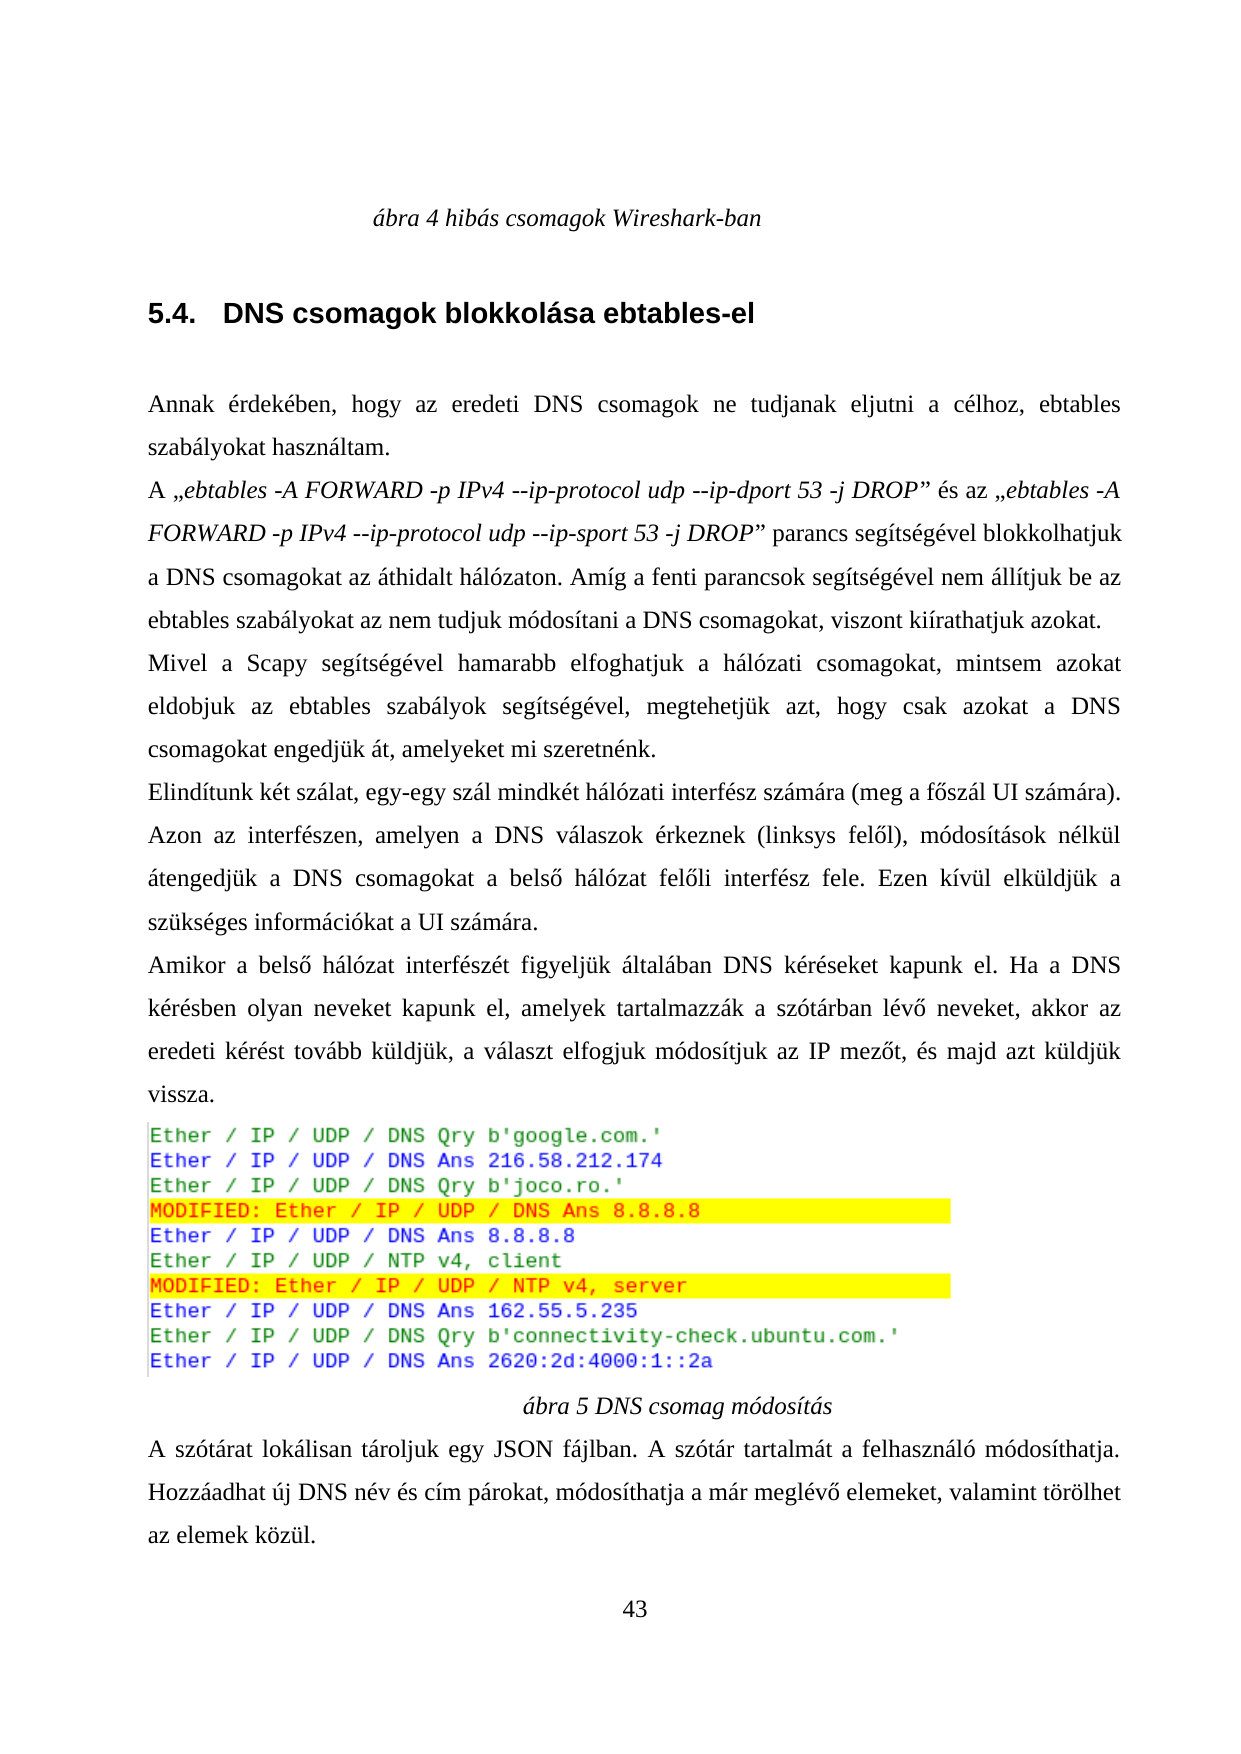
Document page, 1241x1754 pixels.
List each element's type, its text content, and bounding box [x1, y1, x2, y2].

text Annak érdekében, hogy az eredeti DNS csomagok ne tudjanak eljutni a célhoz, ebtables szabályokat használtam. [148, 389, 1122, 461]
text Azon az interfészen, amelyen a DNS válaszok érkeznek (linksys felől), módosítások nélkül átengedjük a DNS csomagokat a belső hálózat felőli interfész fele. Ezen kívül elküldjük a szükséges információkat a UI számára. [148, 820, 1122, 935]
text ábra 5 DNS csomag módosítás [148, 1391, 1122, 1420]
text ábra 4 hibás csomagok Wireshark-ban [298, 203, 1122, 232]
subtitle DNS csomagok blokkolása ebtables-el [148, 296, 1122, 329]
text Amikor a belső hálózat interfészét figyeljük általában DNS kéréseket kapunk el. Ha a DNS kérésben olyan neveket kapunk el, amelyek tartalmazzák a szótárban lévő neveket, akkor az eredeti kérést tovább küldjük, a választ elfogjuk módosítjuk az IP mezőt, és majd azt küldjük vissza. [148, 950, 1122, 1108]
text A szótárat lokálisan tároljuk egy JSON fájlban. A szótár tartalmát a felhasználó módosíthatja. Hozzáadhat új DNS név és cím párokat, módosíthatja a már meglévő elemeket, valamint törölhet az elemek közül. [148, 1434, 1122, 1549]
text Mivel a Scapy segítségével hamarabb elfoghatjuk a hálózati csomagokat, mintsem azokat eldobjuk az ebtables szabályok segítségével, megtehetjük azt, hogy csak azokat a DNS csomagokat engedjük át, amelyeket mi szeretnénk. [148, 648, 1122, 763]
text A „ebtables -A FORWARD -p IPv4 --ip-protocol udp --ip-dport 53 -j DROP” és az „ebtables -A FORWARD -p IPv4 --ip-protocol udp --ip-sport 53 -j DROP” parancs segítségével blokkolhatjuk a DNS csomagokat az áthidalt hálózaton. Amíg a fenti parancsok segítségével nem állítjuk be az ebtables szabályokat az nem tudjuk módosítani a DNS csomagokat, viszont kiírathatjuk azokat. [148, 475, 1122, 633]
picture [147, 1122, 951, 1377]
text Elindítunk két szálat, egy-egy szál mindkét hálózati interfész számára (meg a főszál UI számára). [148, 777, 1122, 806]
